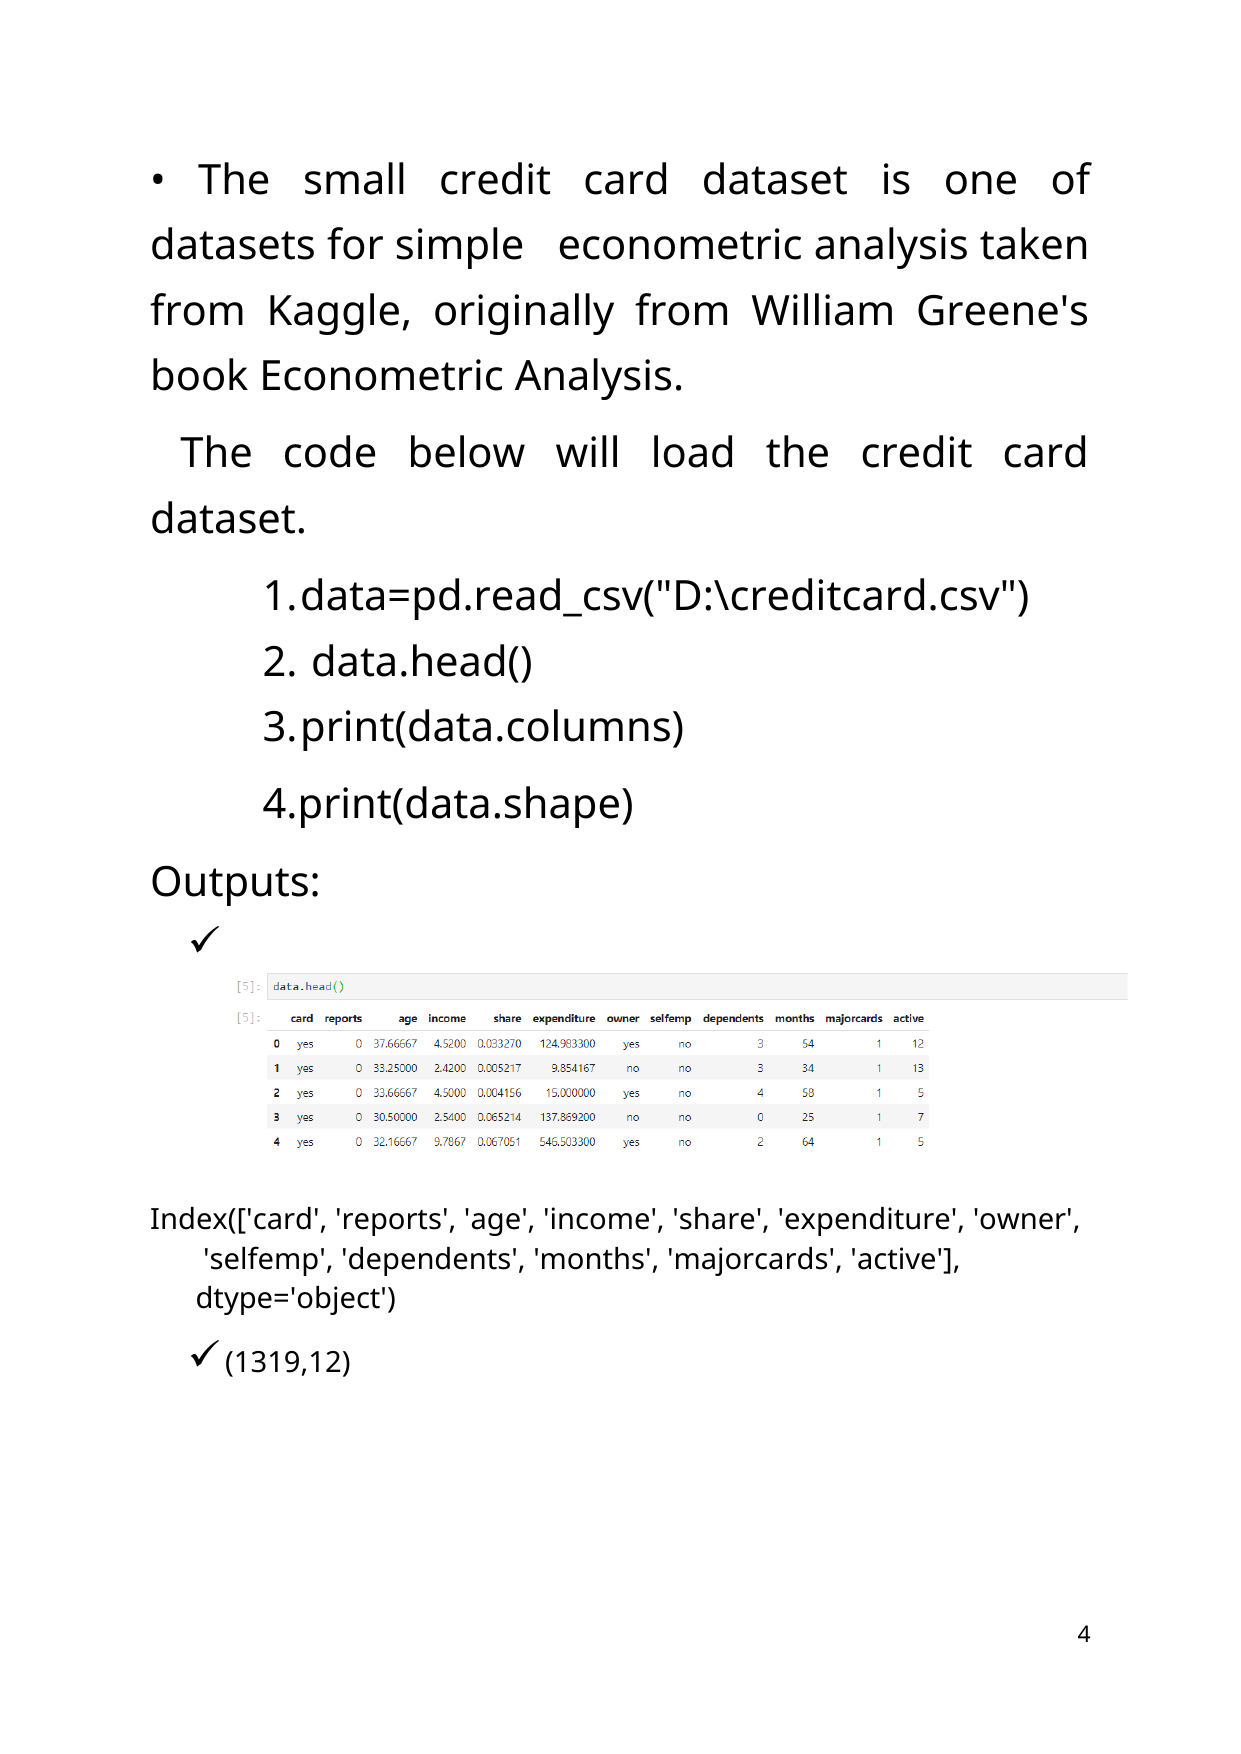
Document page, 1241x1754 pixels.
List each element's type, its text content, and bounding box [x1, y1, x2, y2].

text 4.print(data.shape) [225, 774, 1090, 831]
list data.head() [262, 631, 1090, 688]
list data=pd.read_csv("D:\creditcard.csv") [262, 566, 1090, 623]
list print(data.columns) [262, 697, 1090, 753]
text Index(['card', 'reports', 'age', 'income', 'share', 'expenditure', 'owner', [150, 1198, 1090, 1238]
text The code below will load the credit card dataset. [150, 423, 1090, 545]
text 'selfemp', 'dependents', 'months', 'majorcards', 'active'], [150, 1238, 1090, 1278]
text dtype='object') [150, 1278, 1090, 1317]
list (1319,12) [187, 1341, 1090, 1381]
text Outputs: [150, 852, 1090, 909]
text • The small credit card dataset is one of datasets for simple econometric analysis taken from Kaggle, originally from William Greene's book Econometric Analysis. [150, 150, 1090, 402]
picture [187, 972, 1128, 1182]
